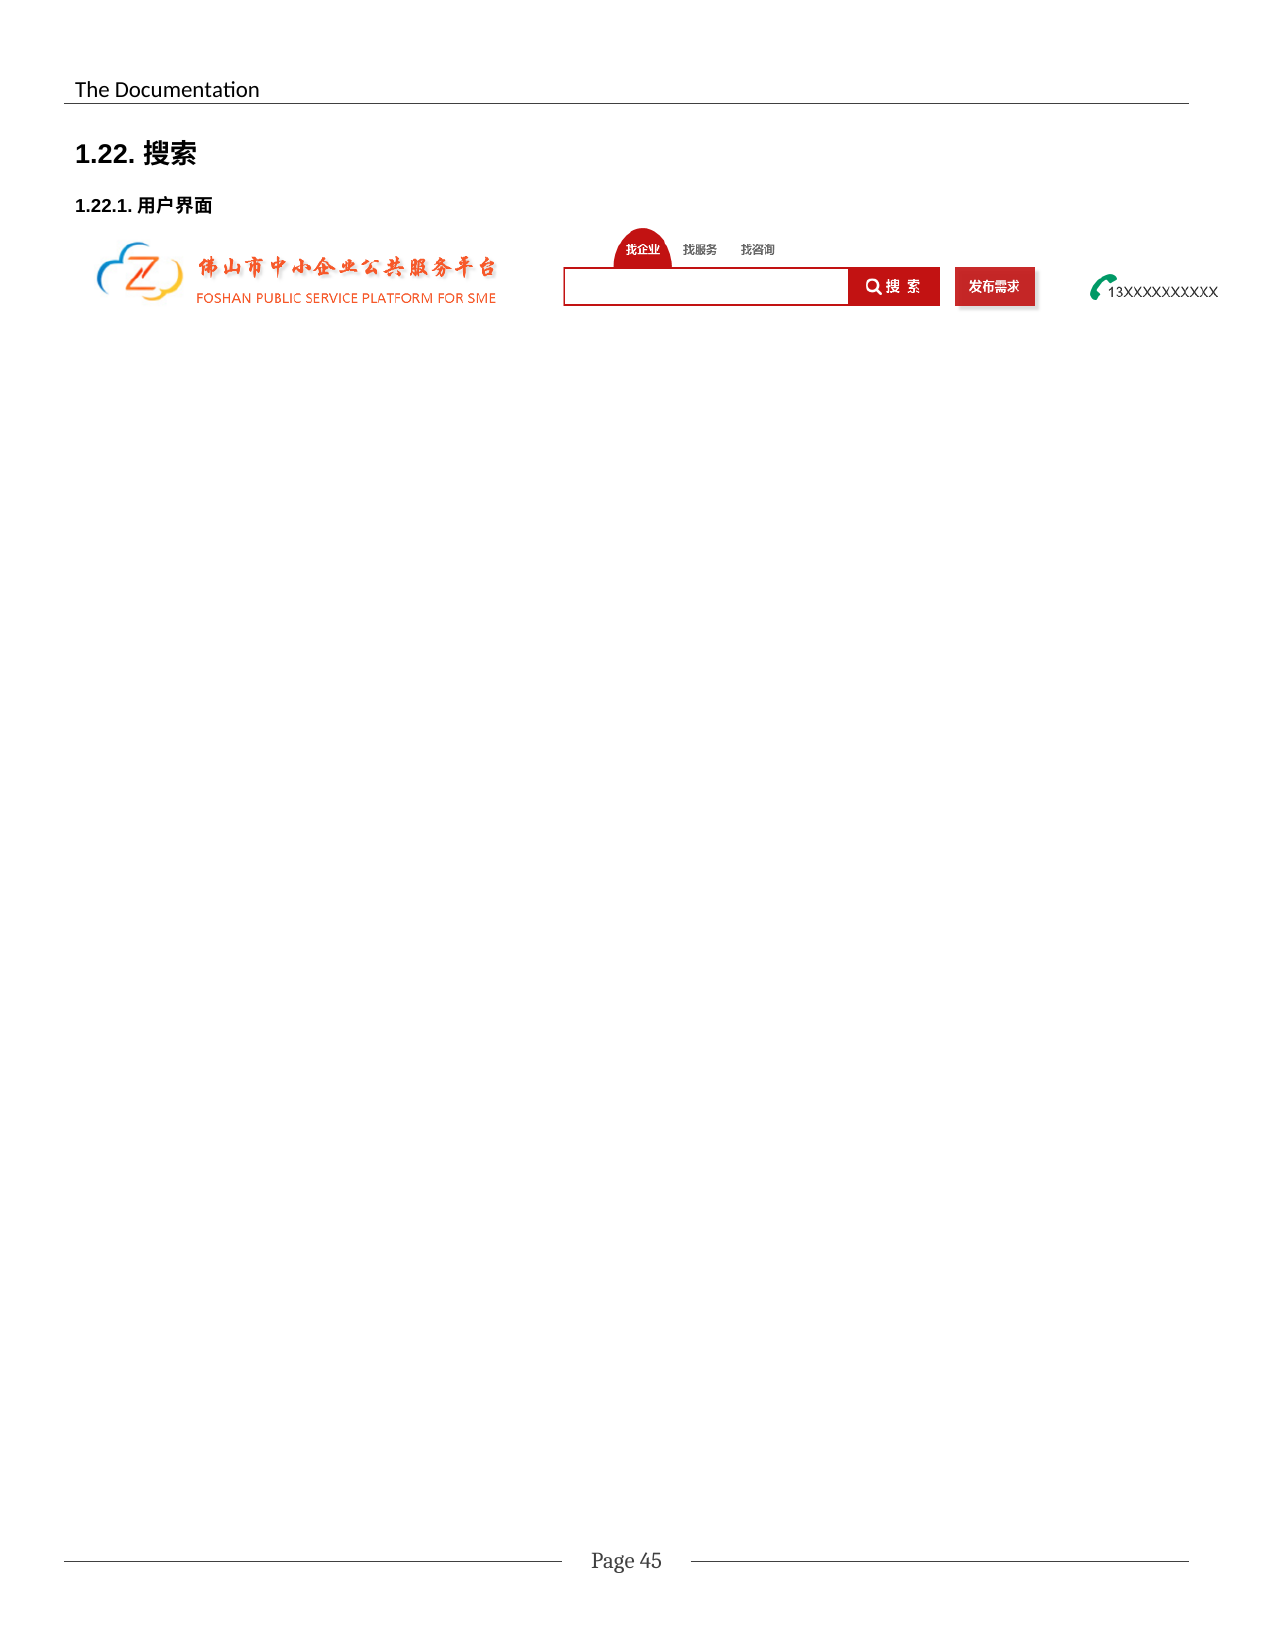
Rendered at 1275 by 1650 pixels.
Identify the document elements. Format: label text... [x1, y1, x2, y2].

subtitle 搜索 [75, 138, 1200, 169]
subtitle 用户界面 [75, 194, 1200, 216]
